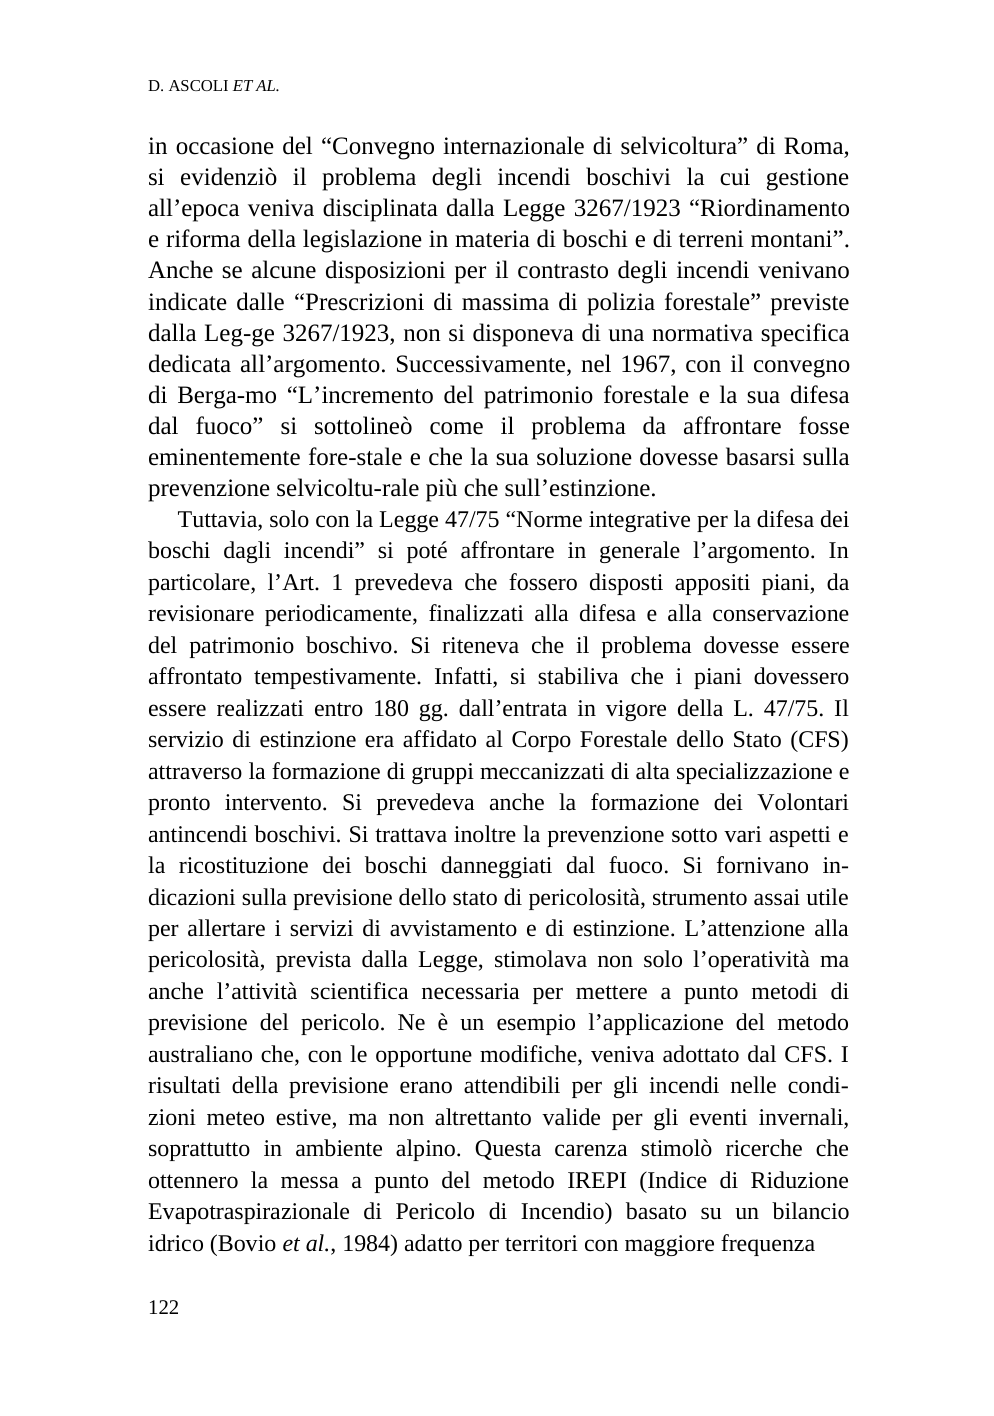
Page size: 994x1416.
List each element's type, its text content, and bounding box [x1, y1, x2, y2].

text in occasione del “Convegno internazionale di selvicoltura” di Roma, si evidenziò il problema degli incendi boschivi la cui gestione all’epoca veniva disciplinata dalla Legge 3267/1923 “Riordinamento e riforma della legislazione in materia di boschi e di terreni montani”. Anche se alcune disposizioni per il contrasto degli incendi venivano indicate dalle “Prescrizioni di massima di polizia forestale” previste dalla Leg-ge 3267/1923, non si disponeva di una normativa specifica dedicata all’argomento. Successivamente, nel 1967, con il convegno di Berga-mo “L’incremento del patrimonio forestale e la sua difesa dal fuoco” si sottolineò come il problema da affrontare fosse eminentemente fore-stale e che la sua soluzione dovesse basarsi sulla prevenzione selvicoltu-rale più che sull’estinzione. [148, 131, 851, 502]
text D. ASCOLI ET AL. [148, 75, 851, 94]
text Tuttavia, solo con la Legge 47/75 “Norme integrative per la difesa dei boschi dagli incendi” si poté affrontare in generale l’argomento. In particolare, l’Art. 1 prevedeva che fossero disposti appositi piani, da revisionare periodicamente, finalizzati alla difesa e alla conservazione del patrimonio boschivo. Si riteneva che il problema dovesse essere affrontato tempestivamente. Infatti, si stabiliva che i piani dovessero essere realizzati entro 180 gg. dall’entrata in vigore della L. 47/75. Il servizio di estinzione era affidato al Corpo Forestale dello Stato (CFS) attraverso la formazione di gruppi meccanizzati di alta specializzazione e pronto intervento. Si prevedeva anche la formazione dei Volontari antincendi boschivi. Si trattava inoltre la prevenzione sotto vari aspetti e la ricostituzione dei boschi danneggiati dal fuoco. Si fornivano in-dicazioni sulla previsione dello stato di pericolosità, strumento assai utile per allertare i servizi di avvistamento e di estinzione. L’attenzione alla pericolosità, prevista dalla Legge, stimolava non solo l’operatività ma anche l’attività scientifica necessaria per mettere a punto metodi di previsione del pericolo. Ne è un esempio l’applicazione del metodo australiano che, con le opportune modifiche, veniva adottato dal CFS. I risultati della previsione erano attendibili per gli incendi nelle condi-zioni meteo estive, ma non altrettanto valide per gli eventi invernali, soprattutto in ambiente alpino. Questa carenza stimolò ricerche che ottennero la messa a punto del metodo IREPI (Indice di Riduzione Evapotraspirazionale di Pericolo di Incendio) basato su un bilancio idrico (Bovio et al., 1984) adatto per territori con maggiore frequenza [148, 505, 851, 1256]
text 122 [148, 1295, 851, 1319]
